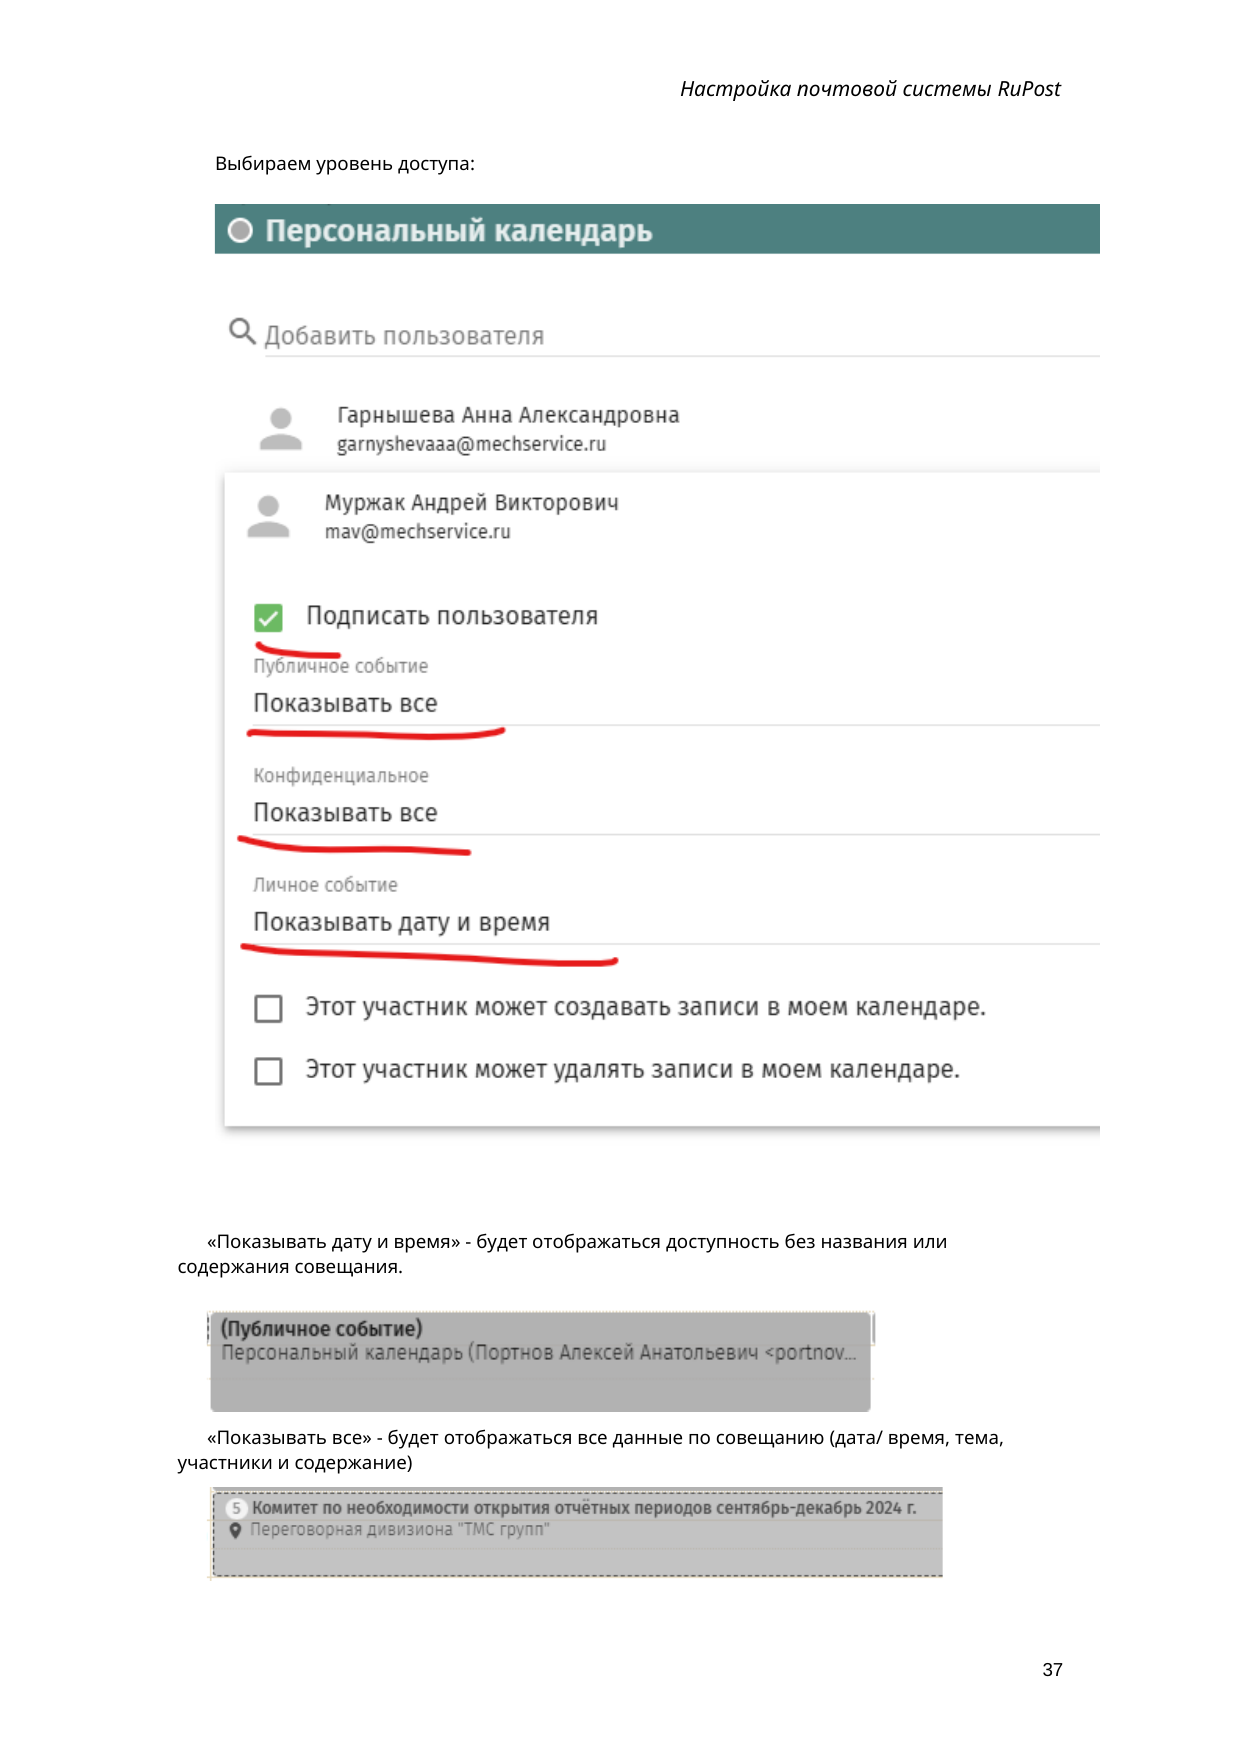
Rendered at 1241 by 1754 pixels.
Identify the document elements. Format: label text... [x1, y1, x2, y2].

picture [206, 1291, 876, 1412]
text Выбираем уровень доступа: [215, 150, 1063, 176]
text «Показывать все» - будет отображаться все данные по совещанию (дата/ время, тема, участники и содержание) [177, 1424, 1063, 1475]
text «Показывать дату и время» - будет отображаться доступность без названия или содержания совещания. [177, 1228, 1063, 1279]
picture [214, 204, 1100, 1153]
picture [206, 1487, 943, 1581]
